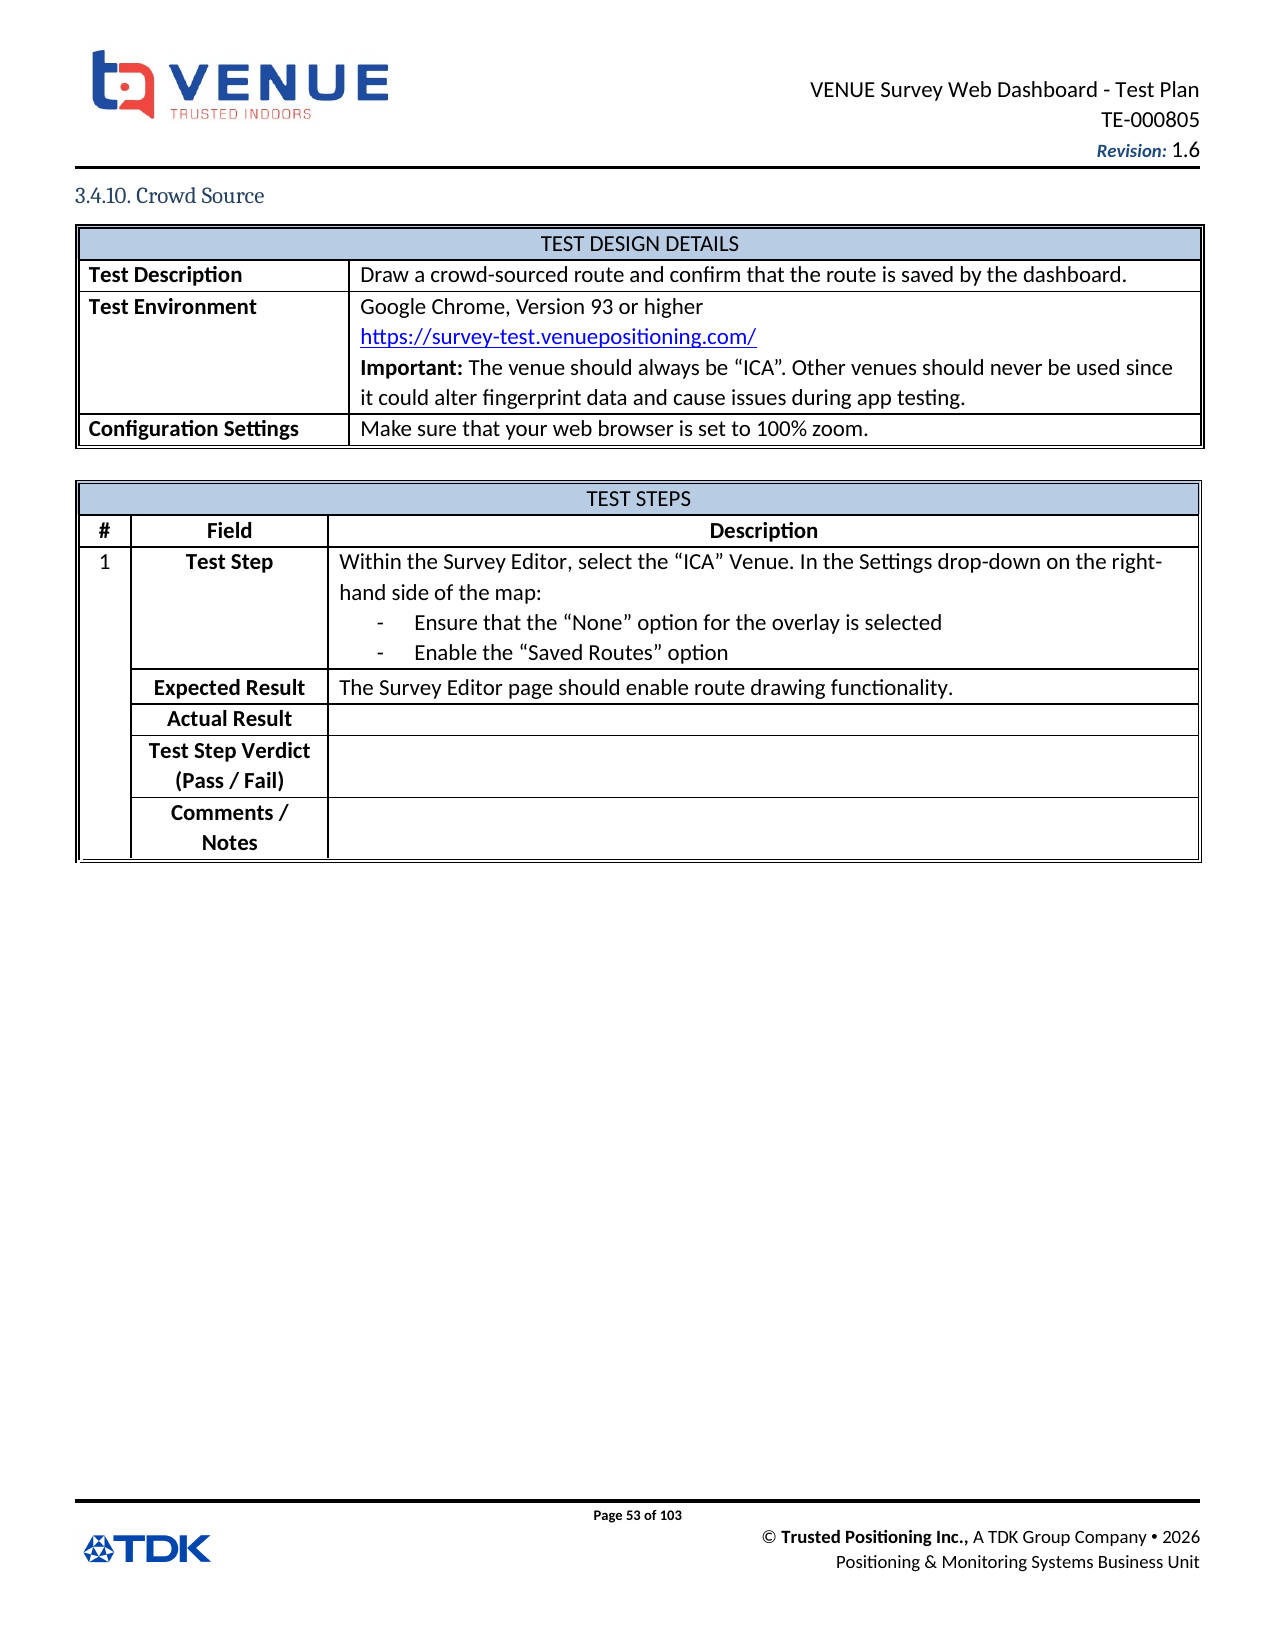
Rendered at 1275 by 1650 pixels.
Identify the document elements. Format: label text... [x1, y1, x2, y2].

table_cell Test Step [132, 548, 327, 668]
table_cell [329, 736, 1198, 797]
table_cell Expected Result [132, 670, 327, 703]
table_cell Description [329, 516, 1198, 546]
table_cell Field [132, 516, 327, 546]
table_cell Configuration Settings [80, 415, 348, 444]
table_cell Within the Survey Editor, select the “ICA” Venue. In the Settings drop-down on the right-hand side of the map: Ensure that the “None” option for the overlay is selected Enable the “Saved Routes” option [329, 548, 1198, 668]
table_cell Draw a crowd-sourced route and confirm that the route is saved by the dashboard. [350, 261, 1200, 291]
table_cell Test Environment [80, 292, 348, 413]
table_header Test Design Details [80, 229, 1200, 259]
table_cell Comments / Notes [132, 798, 327, 858]
table_cell [329, 798, 1198, 858]
table_header test steps [80, 484, 1198, 514]
table_cell [329, 705, 1198, 735]
picture [75, 1527, 219, 1567]
table_cell Test Description [80, 261, 348, 291]
table_cell Actual Result [132, 705, 327, 735]
table_cell 1 [80, 548, 130, 858]
table_cell # [80, 516, 130, 546]
picture [75, 30, 403, 131]
table_cell Test Step Verdict (Pass / Fail) [132, 736, 327, 797]
table_cell Google Chrome, Version 93 or higher https://survey-test.venuepositioning.com/ Important: The venue should always be “ICA”. Other venues should never be used since it could alter fingerprint data and cause issues during app testing. [350, 292, 1200, 413]
text Crowd Source [75, 183, 1200, 209]
table_cell The Survey Editor page should enable route drawing functionality. [329, 670, 1198, 703]
table_cell Make sure that your web browser is set to 100% zoom. [350, 415, 1200, 444]
